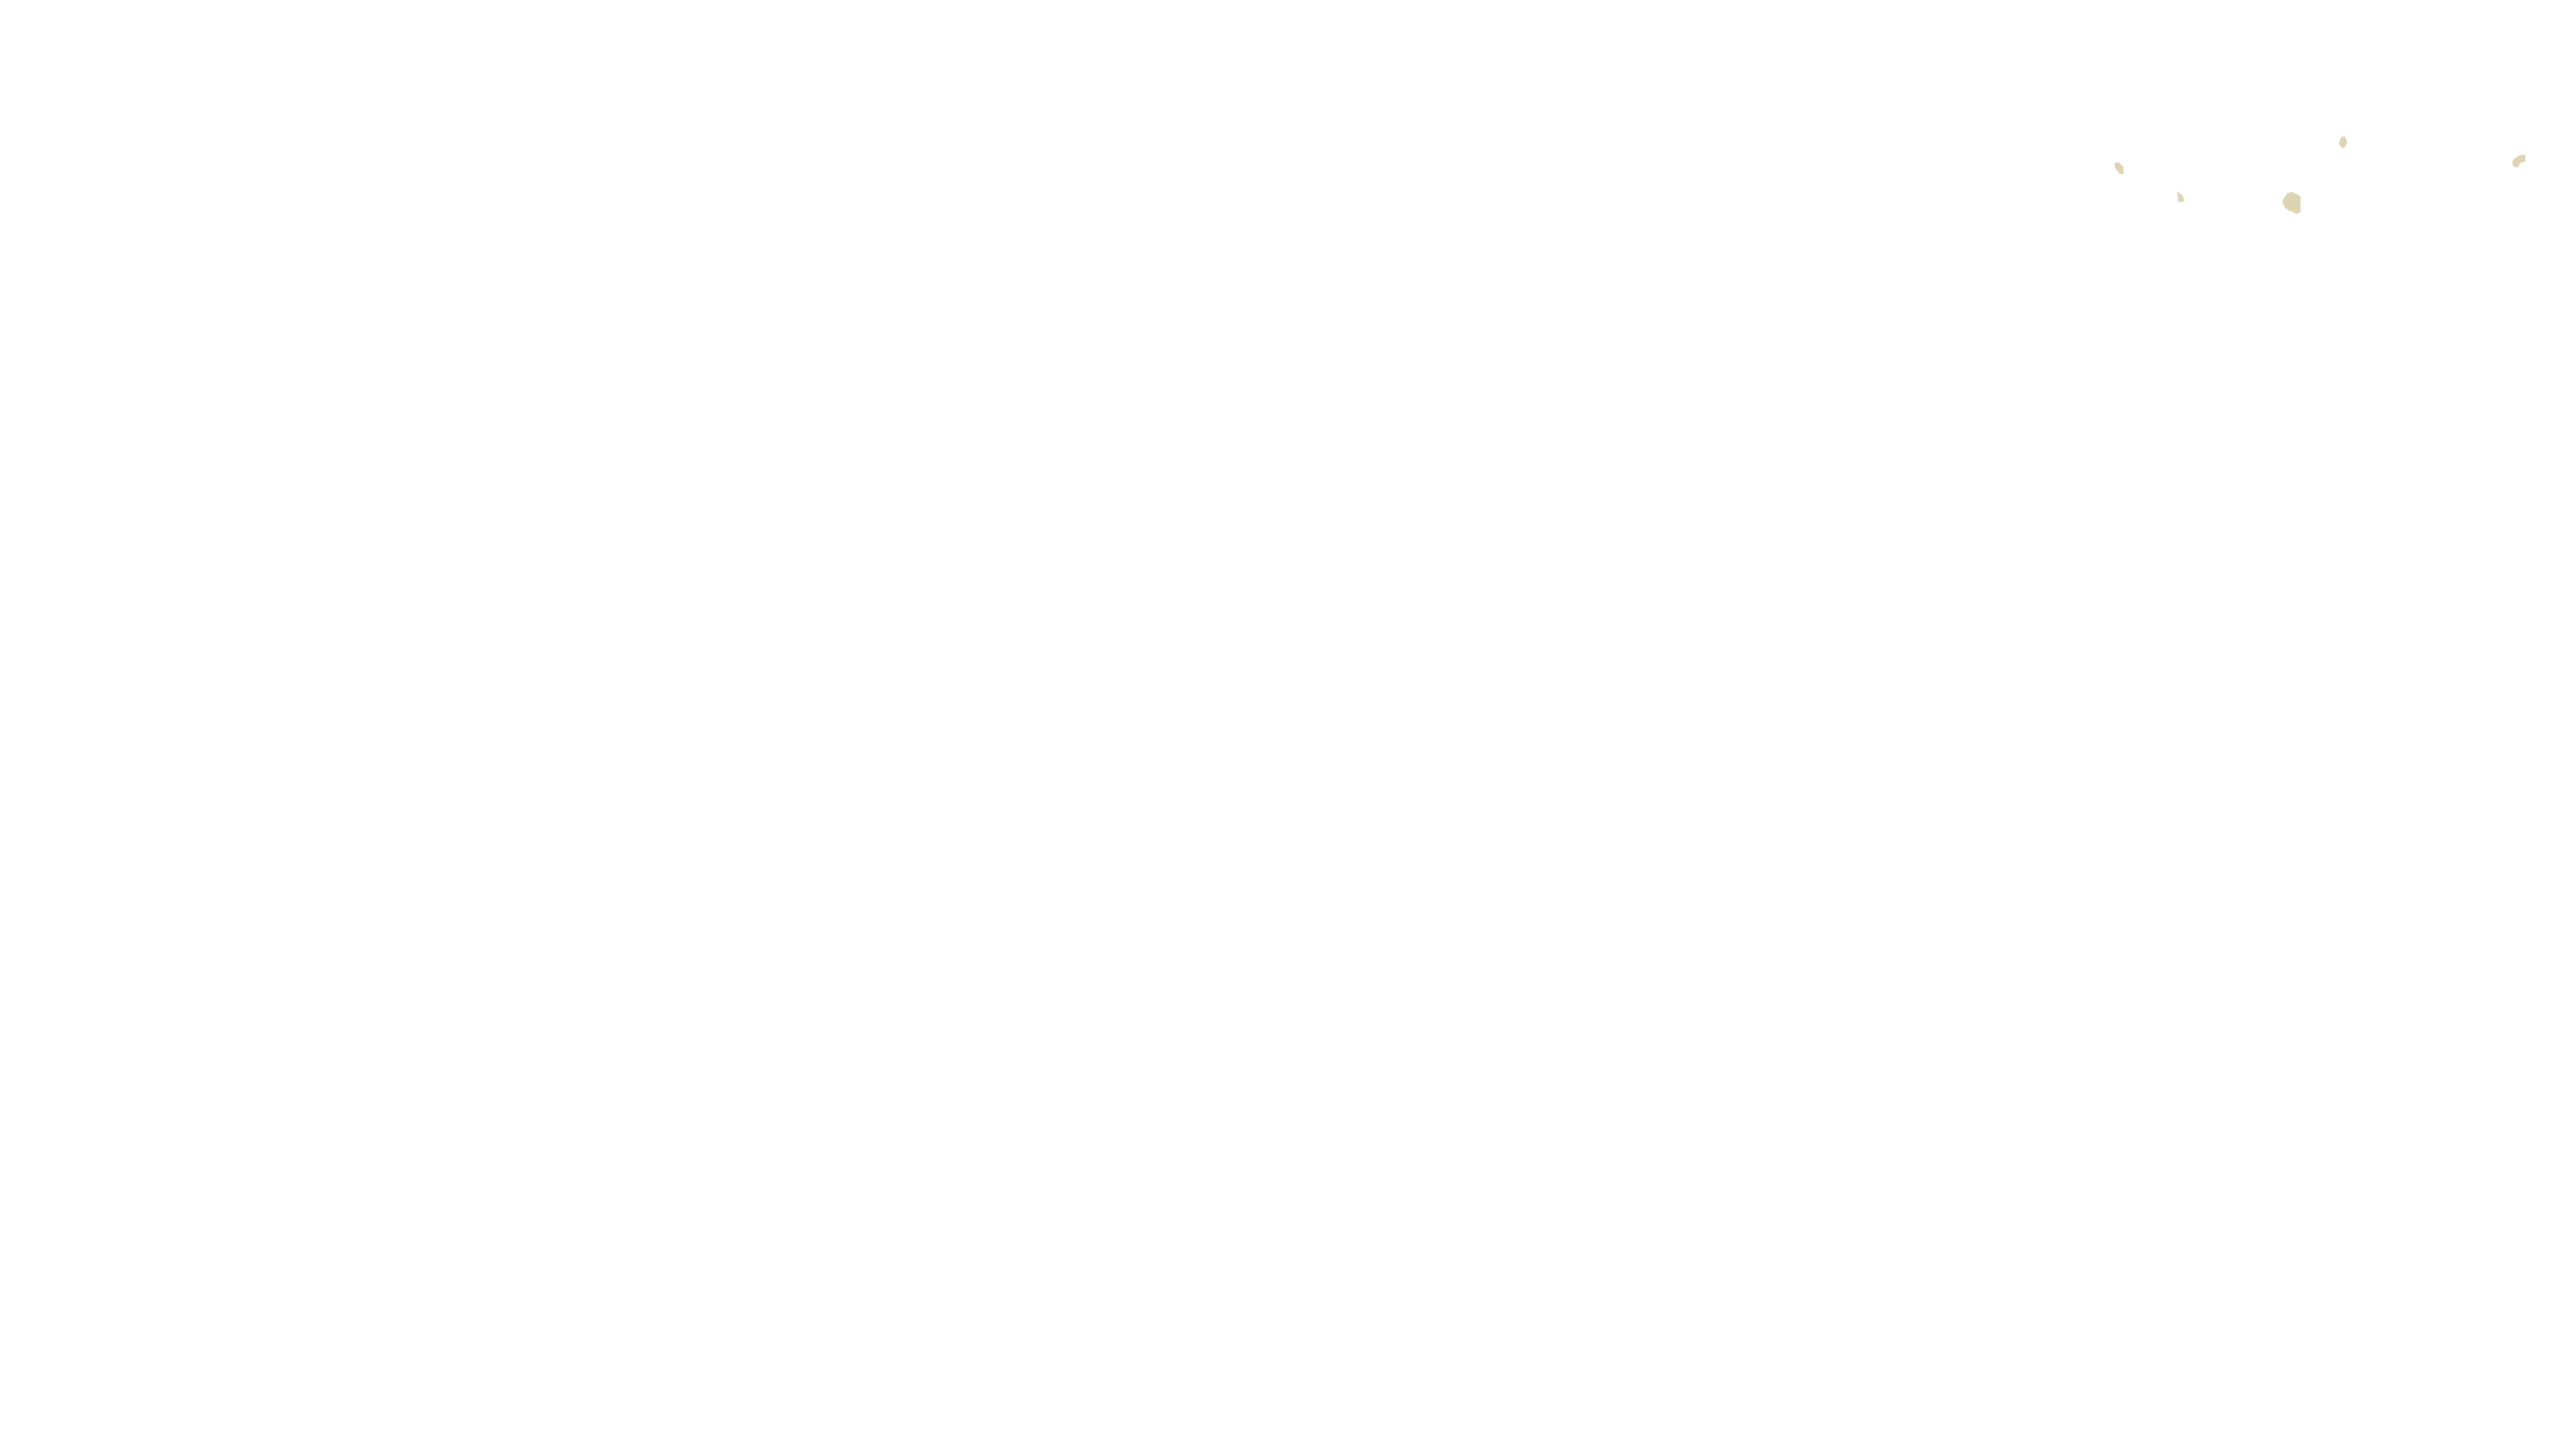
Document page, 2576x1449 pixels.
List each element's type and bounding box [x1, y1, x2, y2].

picture [2512, 155, 2526, 167]
picture [2114, 162, 2124, 174]
picture [2282, 192, 2301, 214]
